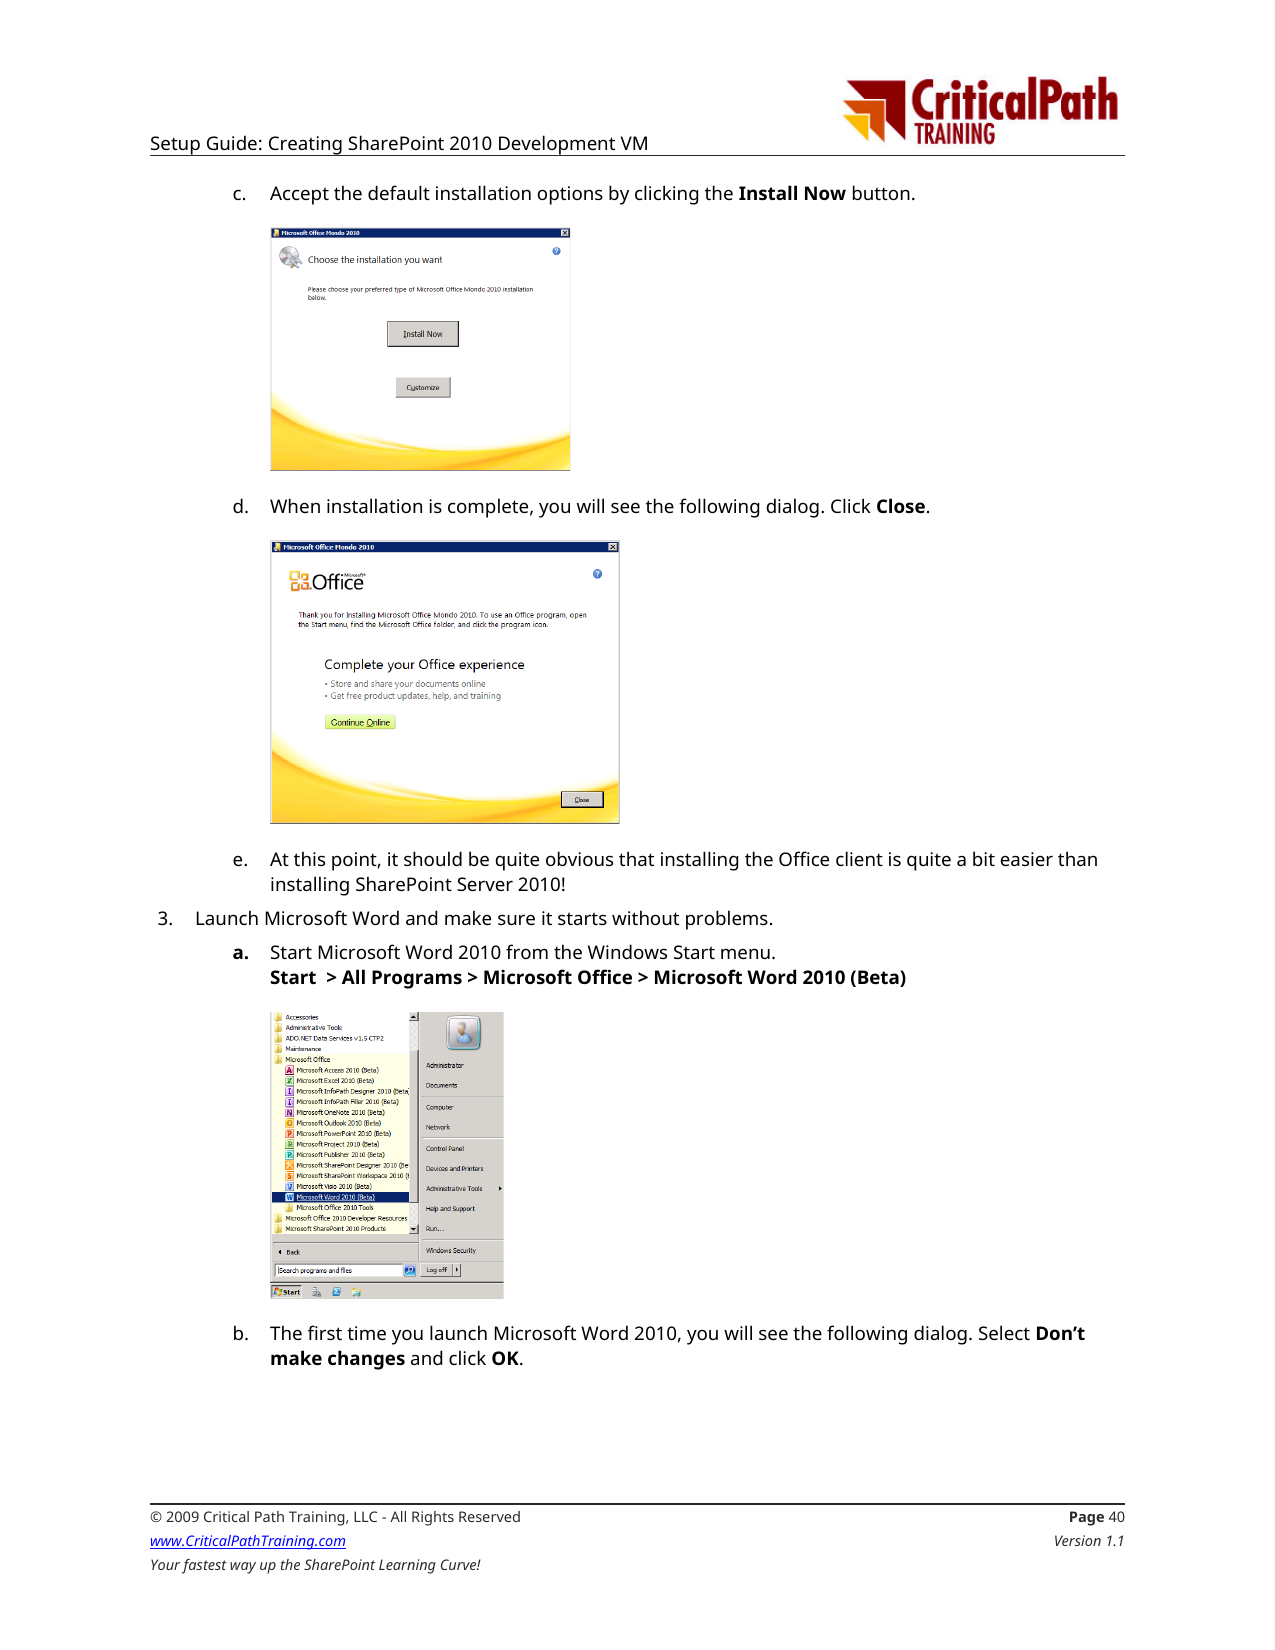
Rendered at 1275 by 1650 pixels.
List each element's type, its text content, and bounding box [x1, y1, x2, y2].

list Accept the default installation options by clicking the Install Now button. [232, 180, 1125, 206]
picture [270, 1012, 504, 1299]
picture [829, 75, 1125, 150]
list When installation is complete, you will see the following dialog. Click Close. [232, 493, 1125, 518]
picture [270, 540, 620, 824]
list The first time you launch Microsoft Word 2010, you will see the following dialog. Select Don’t make changes and click OK. [232, 1320, 1125, 1371]
list At this point, it should be quite obvious that installing the Office client is quite a bit easier than installing SharePoint Server 2010! [232, 846, 1125, 897]
list Start Microsoft Word 2010 from the Windows Start menu. Start > All Programs > Microsoft Office > Microsoft Word 2010 (Beta) [232, 939, 1125, 990]
text Launch Microsoft Word and make sure it starts without problems. [157, 905, 1125, 931]
picture [270, 227, 571, 471]
